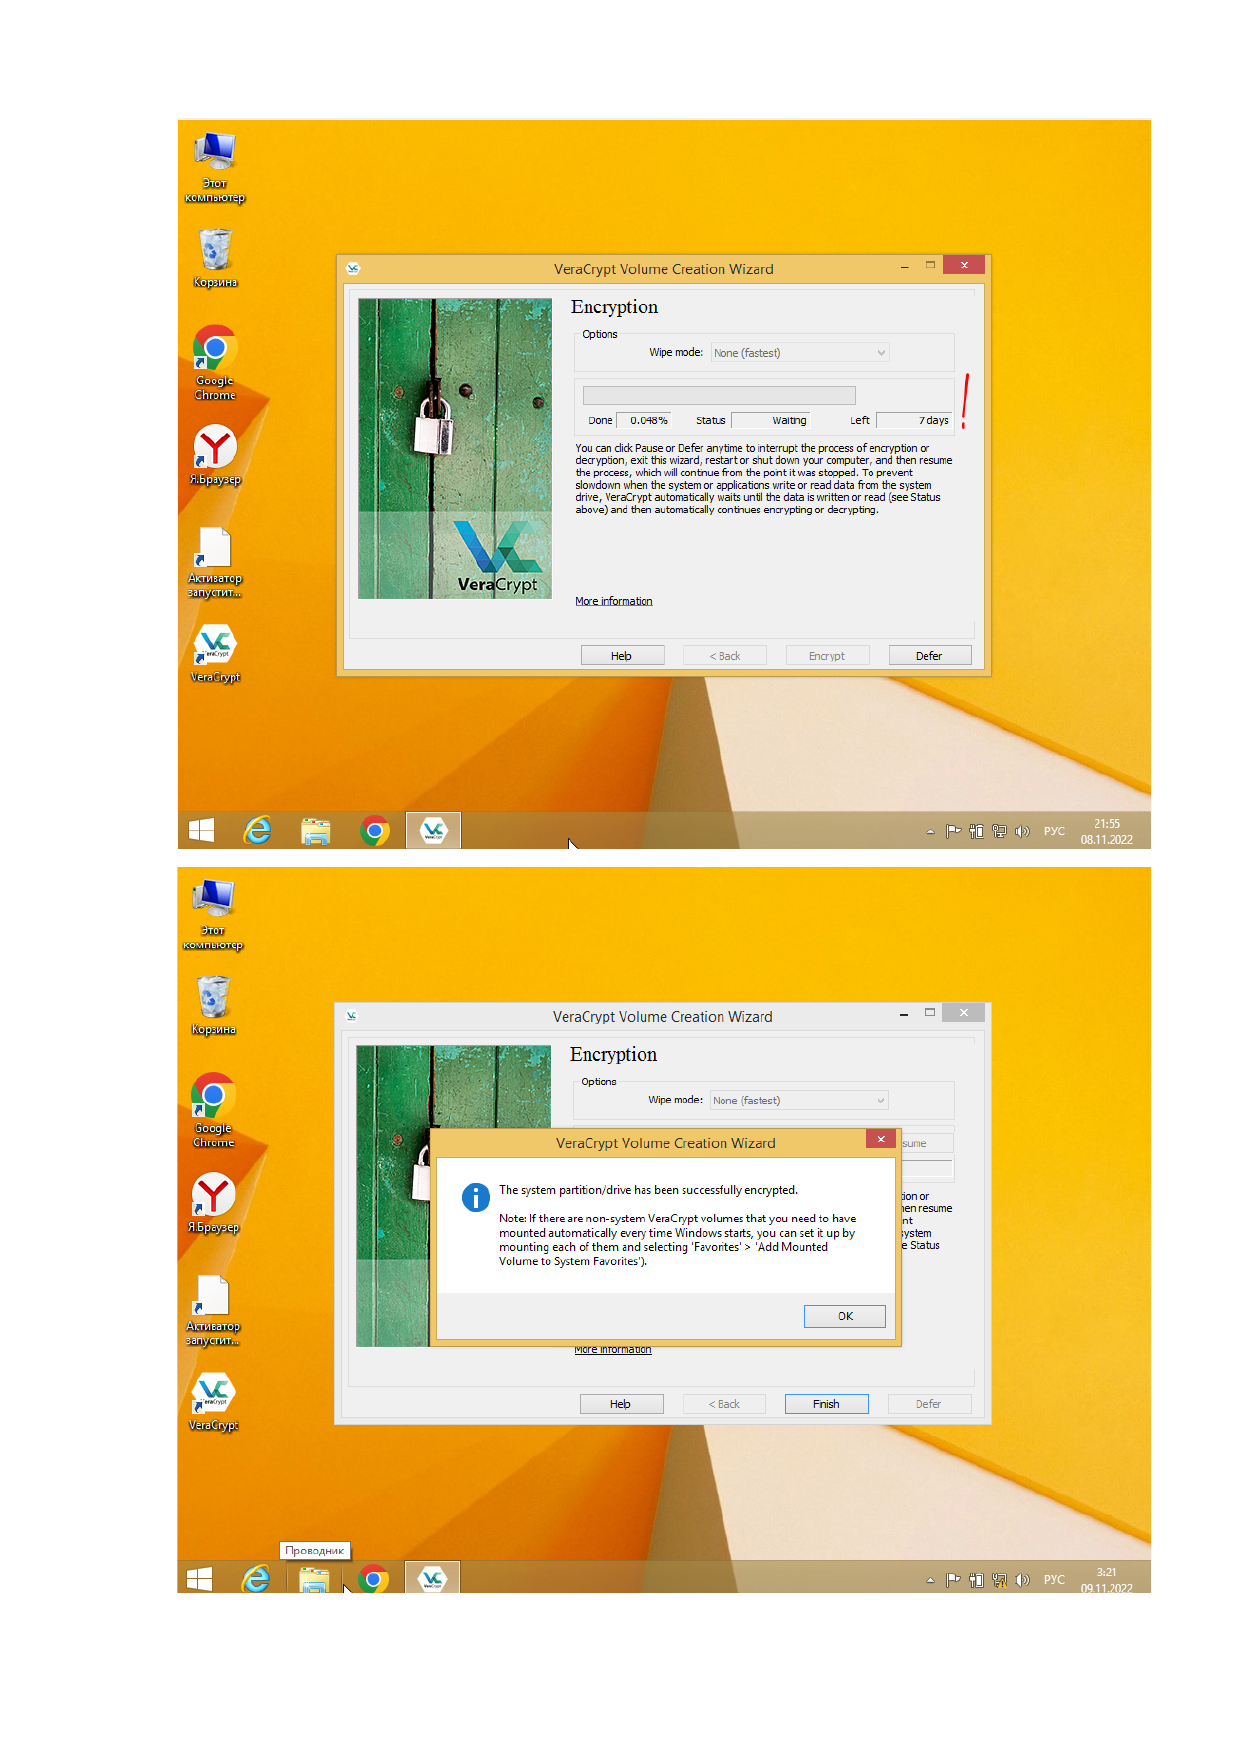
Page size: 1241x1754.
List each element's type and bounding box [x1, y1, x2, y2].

picture [177, 118, 1152, 849]
picture [177, 867, 1152, 1593]
